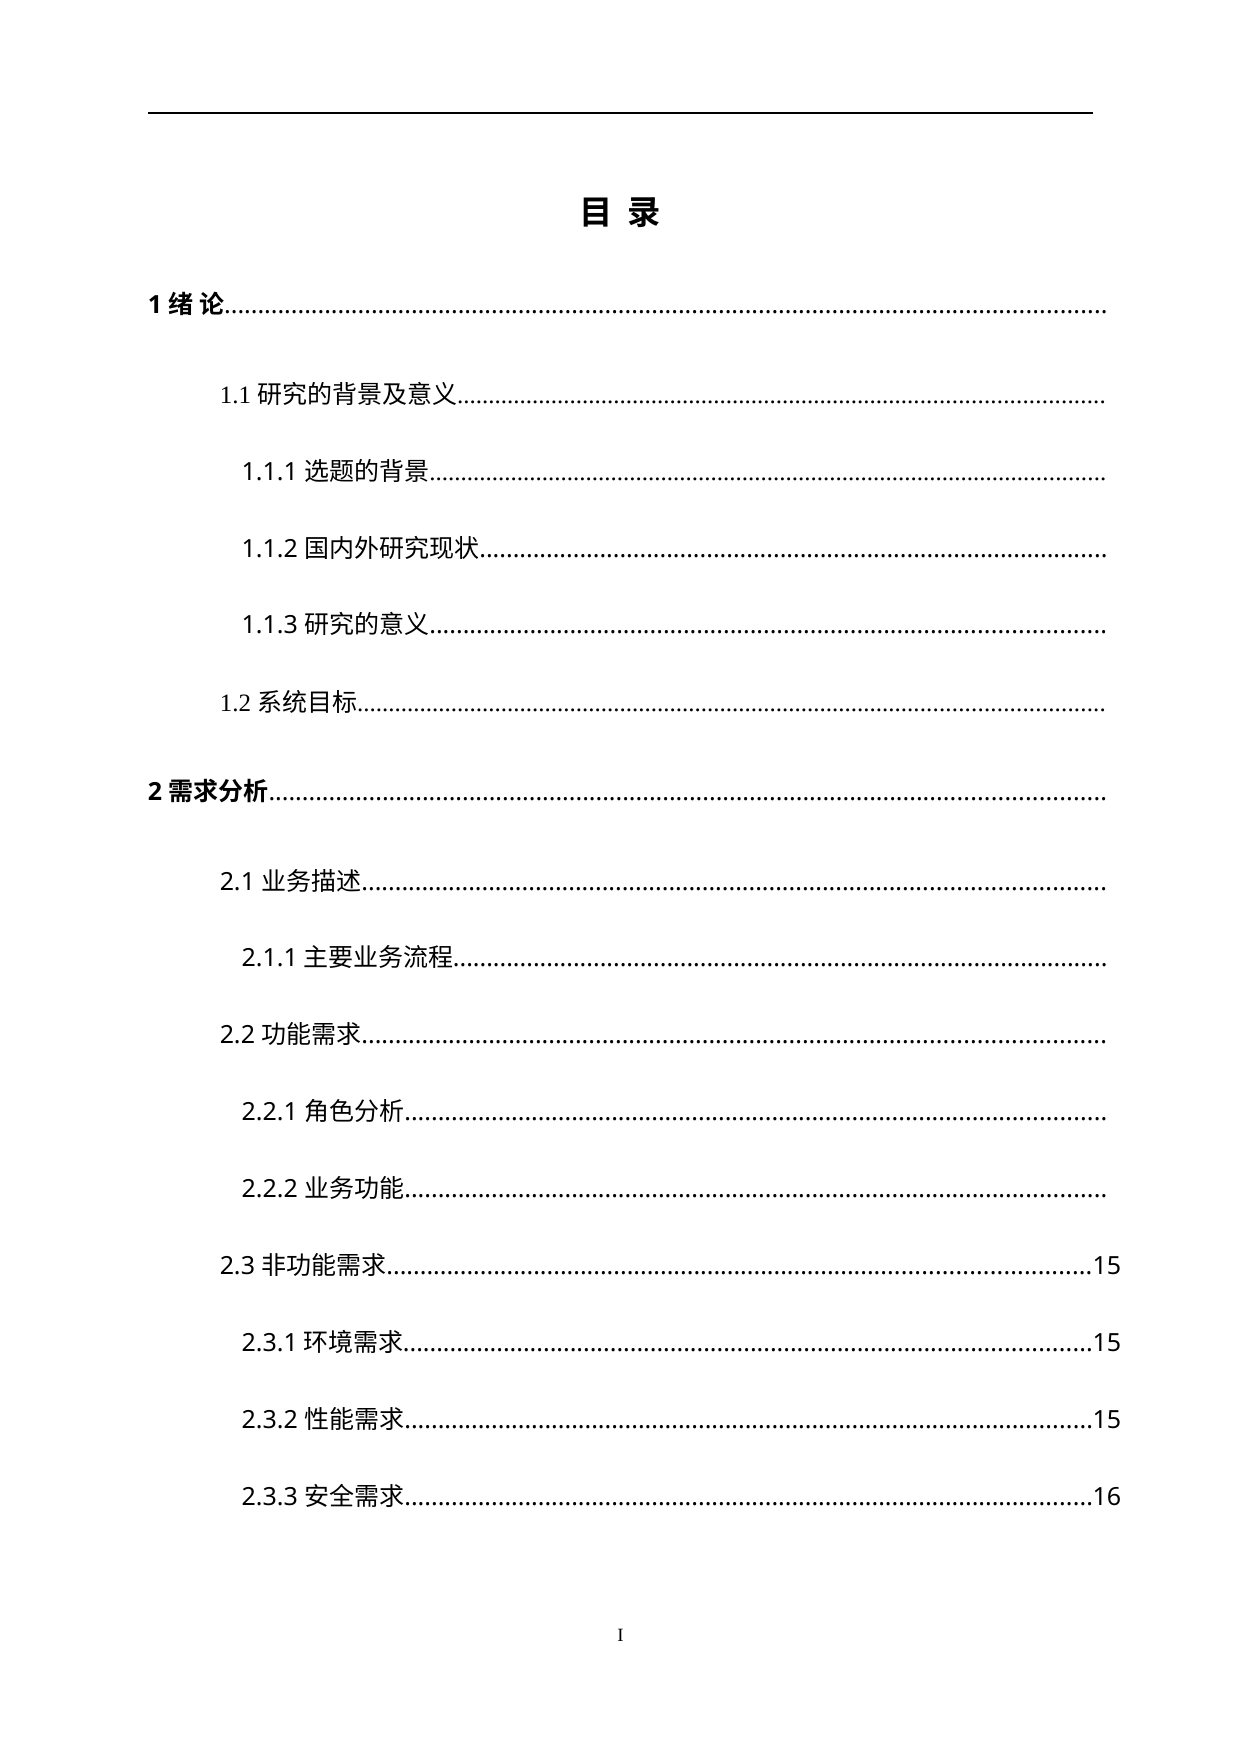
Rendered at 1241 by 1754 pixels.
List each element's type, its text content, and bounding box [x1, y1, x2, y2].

text 1.1 研究的背景及意义 1 [169, 358, 1093, 426]
text 2.2.1 角色分析 6 [191, 1076, 1093, 1144]
text 2.3.1环境需求 15 [191, 1307, 1093, 1375]
text 2.2 功能需求 6 [169, 999, 1093, 1067]
text 1.1.1 选题的背景 1 [191, 435, 1093, 503]
text 2 需求分析 3 [148, 756, 1093, 823]
text 目 录 [148, 176, 1093, 244]
text 2.3.2 性能需求 15 [191, 1384, 1093, 1452]
text 2.1 业务描述 3 [169, 845, 1093, 913]
text 2.2.2 业务功能 6 [191, 1153, 1093, 1221]
text 2.3 非功能需求 15 [169, 1230, 1093, 1298]
text 2.1.1主要业务流程 3 [191, 922, 1093, 990]
text 1.2 系统目标 2 [169, 666, 1093, 734]
text 1 绪 论 1 [148, 269, 1093, 337]
text 1.1.2 国内外研究现状 1 [191, 512, 1093, 580]
text 1.1.3 研究的意义 2 [191, 589, 1093, 657]
text 2.3.3 安全需求 16 [191, 1461, 1093, 1529]
